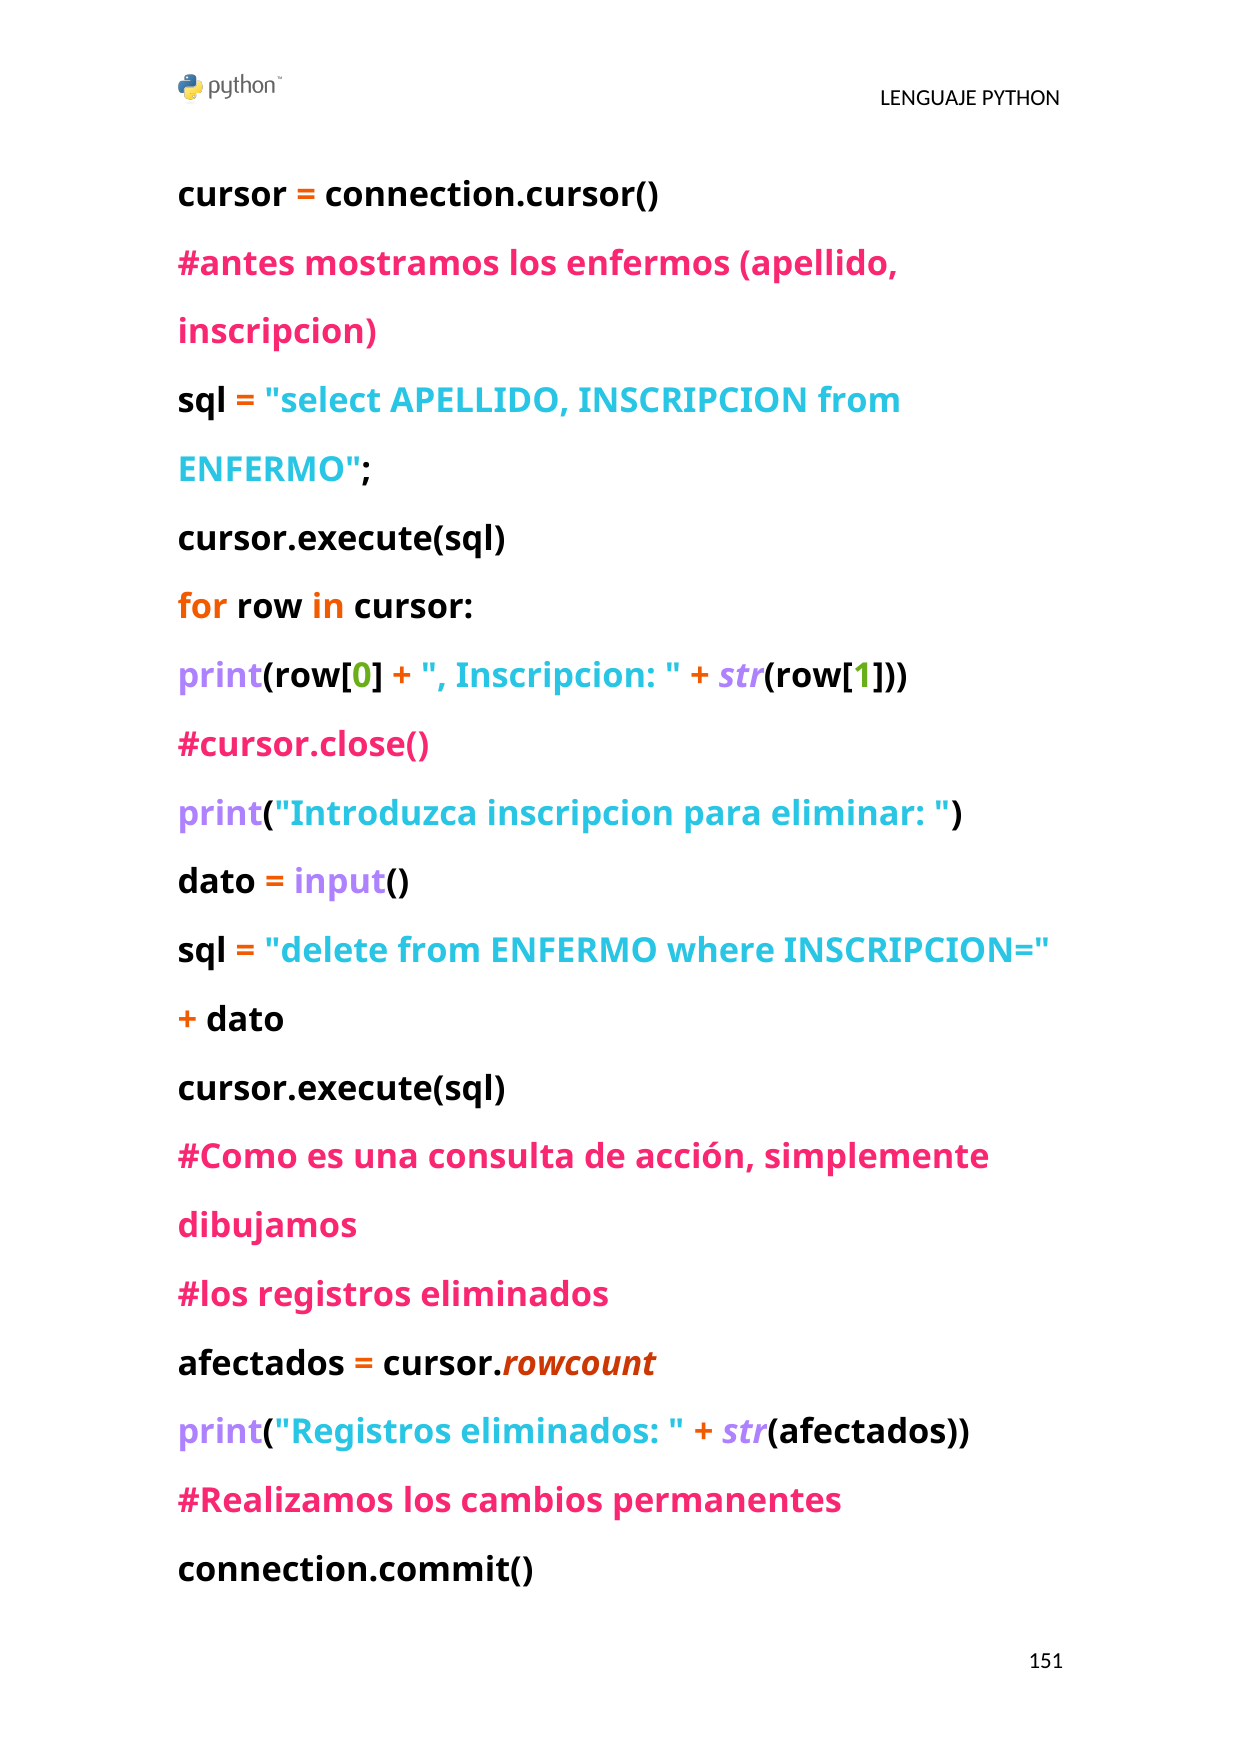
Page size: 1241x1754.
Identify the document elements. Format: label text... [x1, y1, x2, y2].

text #Realizamos los cambios permanentes [177, 1454, 1063, 1523]
text dato = input() [177, 835, 1063, 904]
text print(row[0] + ", Inscripcion: " + str(row[1])) [177, 629, 1063, 698]
text for row in cursor: [177, 560, 1063, 629]
text #Como es una consulta de acción, simplemente dibujamos [177, 1110, 1063, 1248]
text #antes mostramos los enfermos (apellido, inscripcion) [177, 216, 1063, 354]
text print("Registros eliminados: " + str(afectados)) [177, 1385, 1063, 1454]
text afectados = cursor.rowcount [177, 1316, 1063, 1385]
text cursor.execute(sql) [177, 1041, 1063, 1110]
text cursor = connection.cursor() [177, 148, 1063, 216]
text #los registros eliminados [177, 1248, 1063, 1316]
text cursor.execute(sql) [177, 491, 1063, 560]
text print("Introduzca inscripcion para eliminar: ") [177, 766, 1063, 835]
text connection.commit() [177, 1523, 1063, 1591]
text sql = "delete from ENFERMO where INSCRIPCION=" + dato [177, 904, 1063, 1041]
text sql = "select APELLIDO, INSCRIPCION from ENFERMO"; [177, 354, 1063, 491]
text #cursor.close() [177, 698, 1063, 766]
picture [177, 73, 283, 105]
